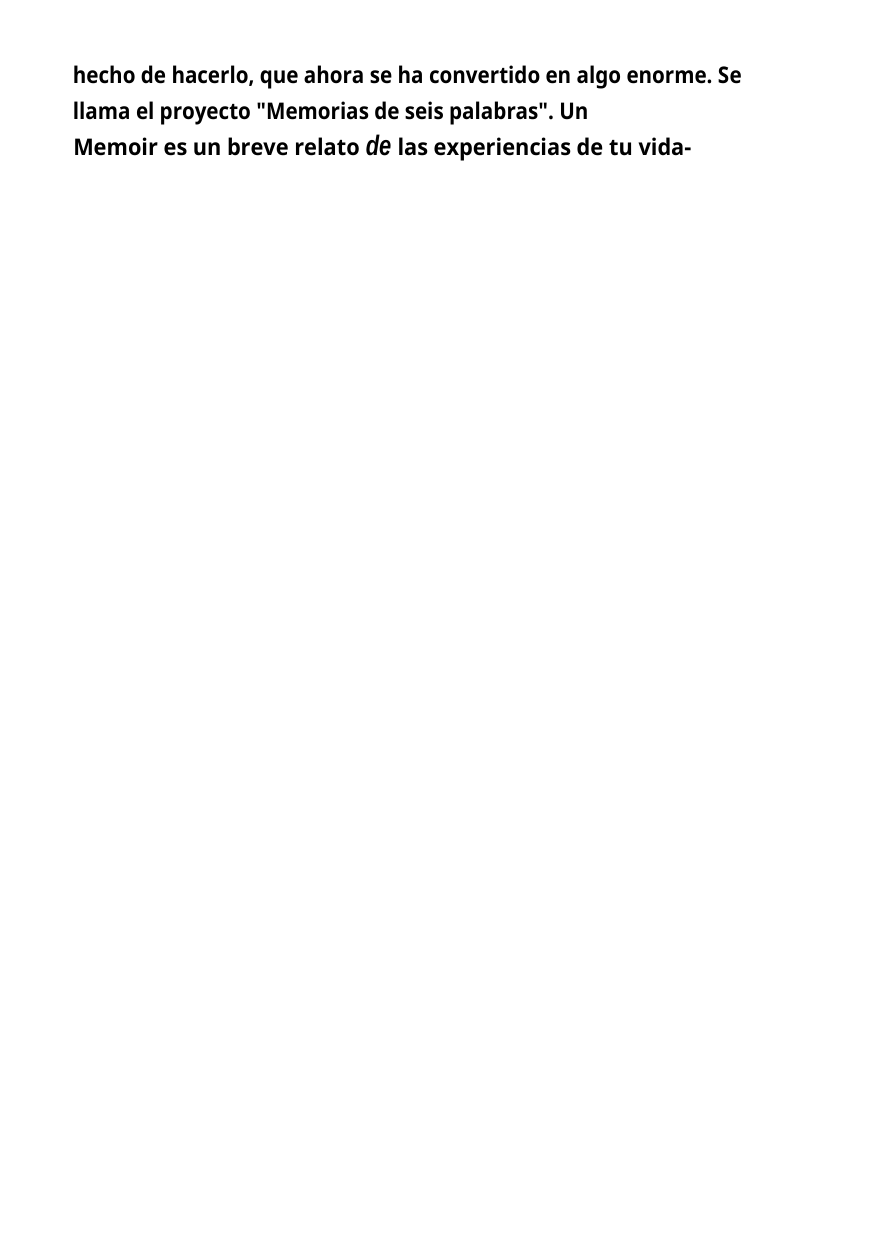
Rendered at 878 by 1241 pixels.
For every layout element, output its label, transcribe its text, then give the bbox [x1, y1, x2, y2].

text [72, 59, 763, 127]
text Memoir es un breve relato de las experiencias de tu vida- [73, 132, 818, 161]
